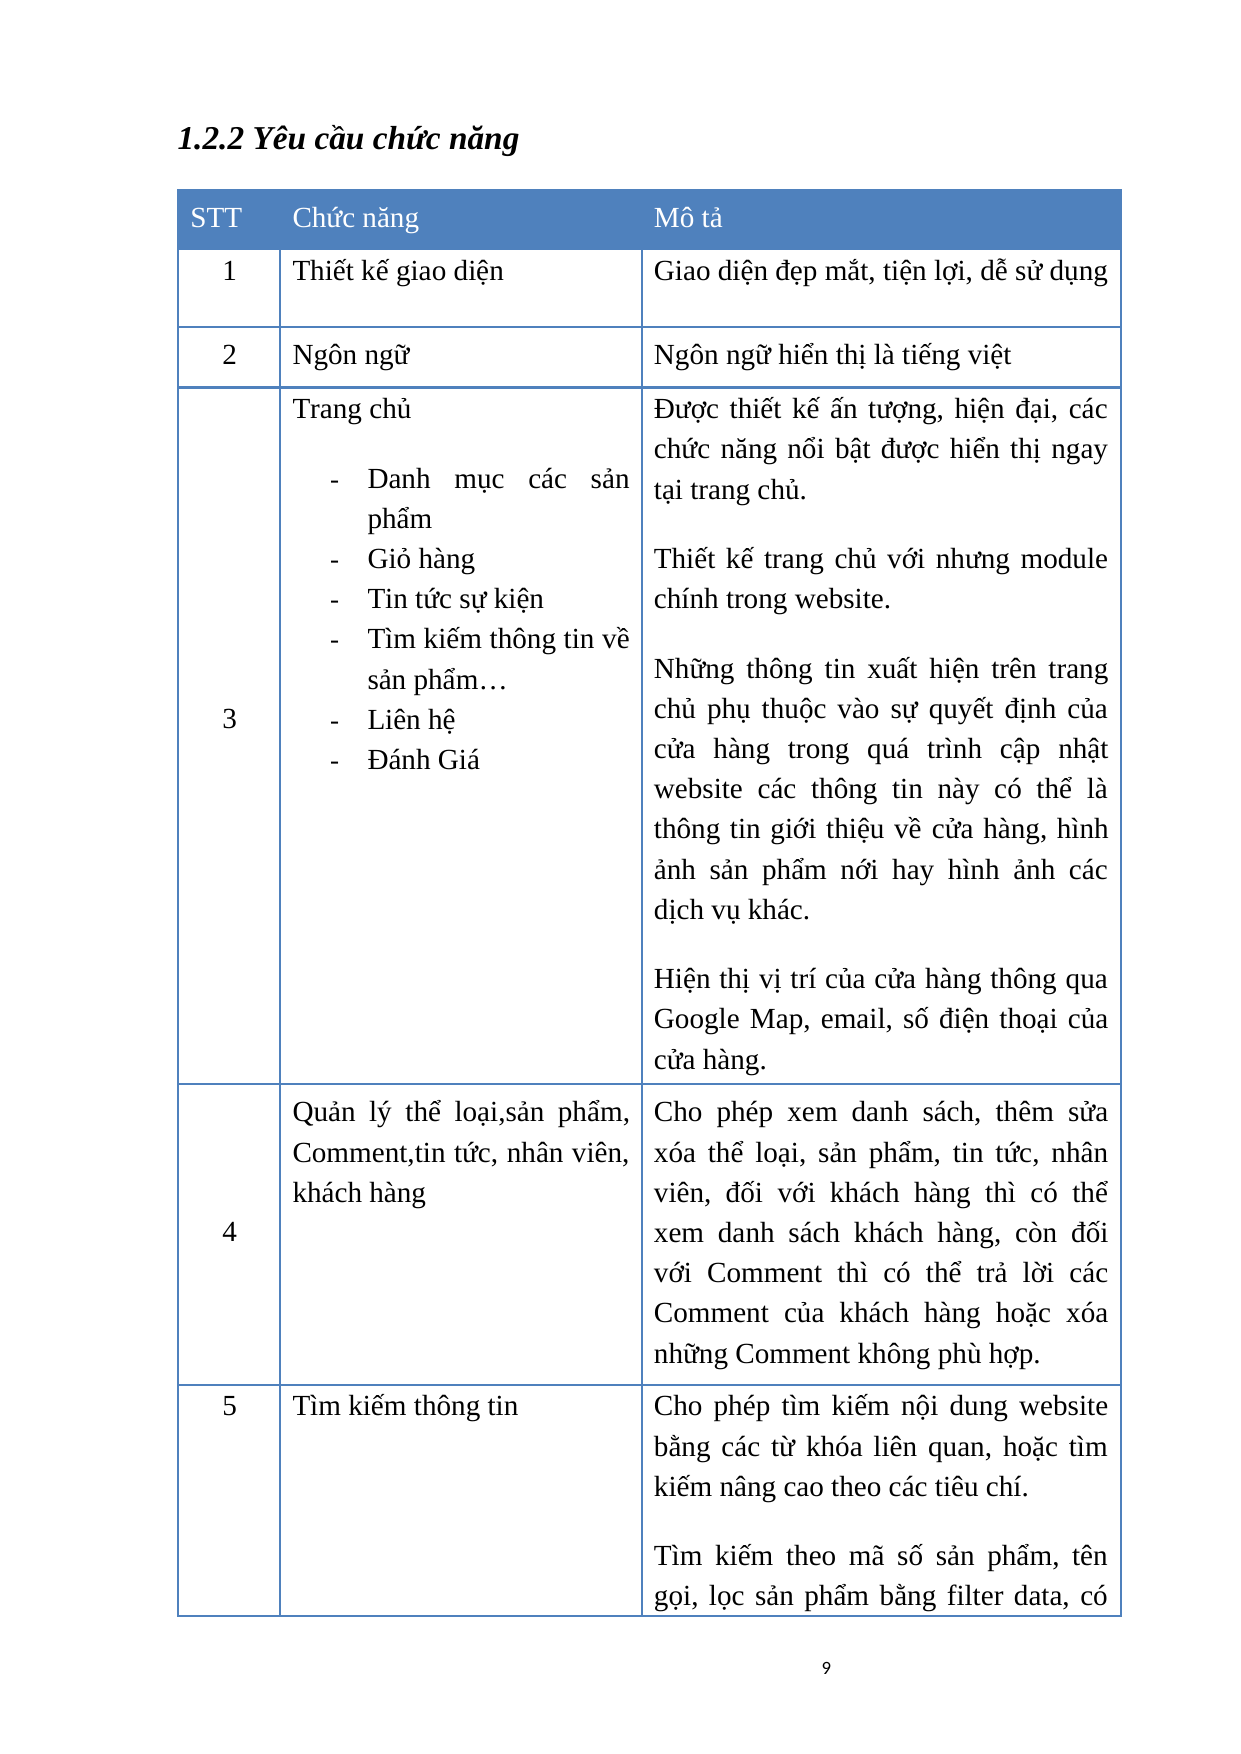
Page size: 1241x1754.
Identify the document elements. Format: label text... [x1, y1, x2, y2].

table_cell [179, 250, 279, 326]
table_cell Cho phép xem danh sách, thêm sửa xóa thể loại, sản phẩm, tin tức, nhân viên, đối với khách hàng thì có thể xem danh sách khách hàng, còn đối với Comment thì có thể trả lời các Comment của khách hàng hoặc xóa những Comment không phù hợp. [643, 1085, 1120, 1383]
list Yêu cầu chức năng [177, 118, 1122, 157]
table_cell [179, 1085, 279, 1383]
table_cell [179, 389, 279, 1083]
table_header Mô tả [643, 191, 1120, 248]
table_cell Giao diện đẹp mắt, tiện lợi, dễ sử dụng [643, 250, 1120, 326]
table_header STT [179, 191, 279, 248]
table_cell Quản lý thể loại,sản phẩm, Comment,tin tức, nhân viên, khách hàng [281, 1085, 641, 1383]
table_cell Trang chủ Danh mục các sản phẩm Giỏ hàng Tin tức sự kiện Tìm kiếm thông tin về sản phẩm… Liên hệ Đánh Giá [281, 389, 641, 1083]
table_cell [179, 1386, 279, 1615]
table_cell Ngôn ngữ [281, 328, 641, 386]
table_cell Ngôn ngữ hiển thị là tiếng việt [643, 328, 1120, 386]
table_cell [643, 1386, 1120, 1615]
table_cell [179, 328, 279, 386]
table_header Chức năng [281, 191, 641, 248]
table_cell Được thiết kế ấn tượng, hiện đại, các chức năng nổi bật được hiển thị ngay tại trang chủ. Thiết kế trang chủ với nhưng module chính trong website. Những thông tin xuất hiện trên trang chủ phụ thuộc vào sự quyết định của cửa hàng trong quá trình cập nhật website các thông tin này có thể là thông tin giới thiệu về cửa hàng, hình ảnh sản phẩm nới hay hình ảnh các dịch vụ khác. Hiện thị vị trí của cửa hàng thông qua Google Map, email, số điện thoại của cửa hàng. [643, 389, 1120, 1083]
table_cell Thiết kế giao diện [281, 250, 641, 326]
table_cell Tìm kiếm thông tin [281, 1386, 641, 1615]
